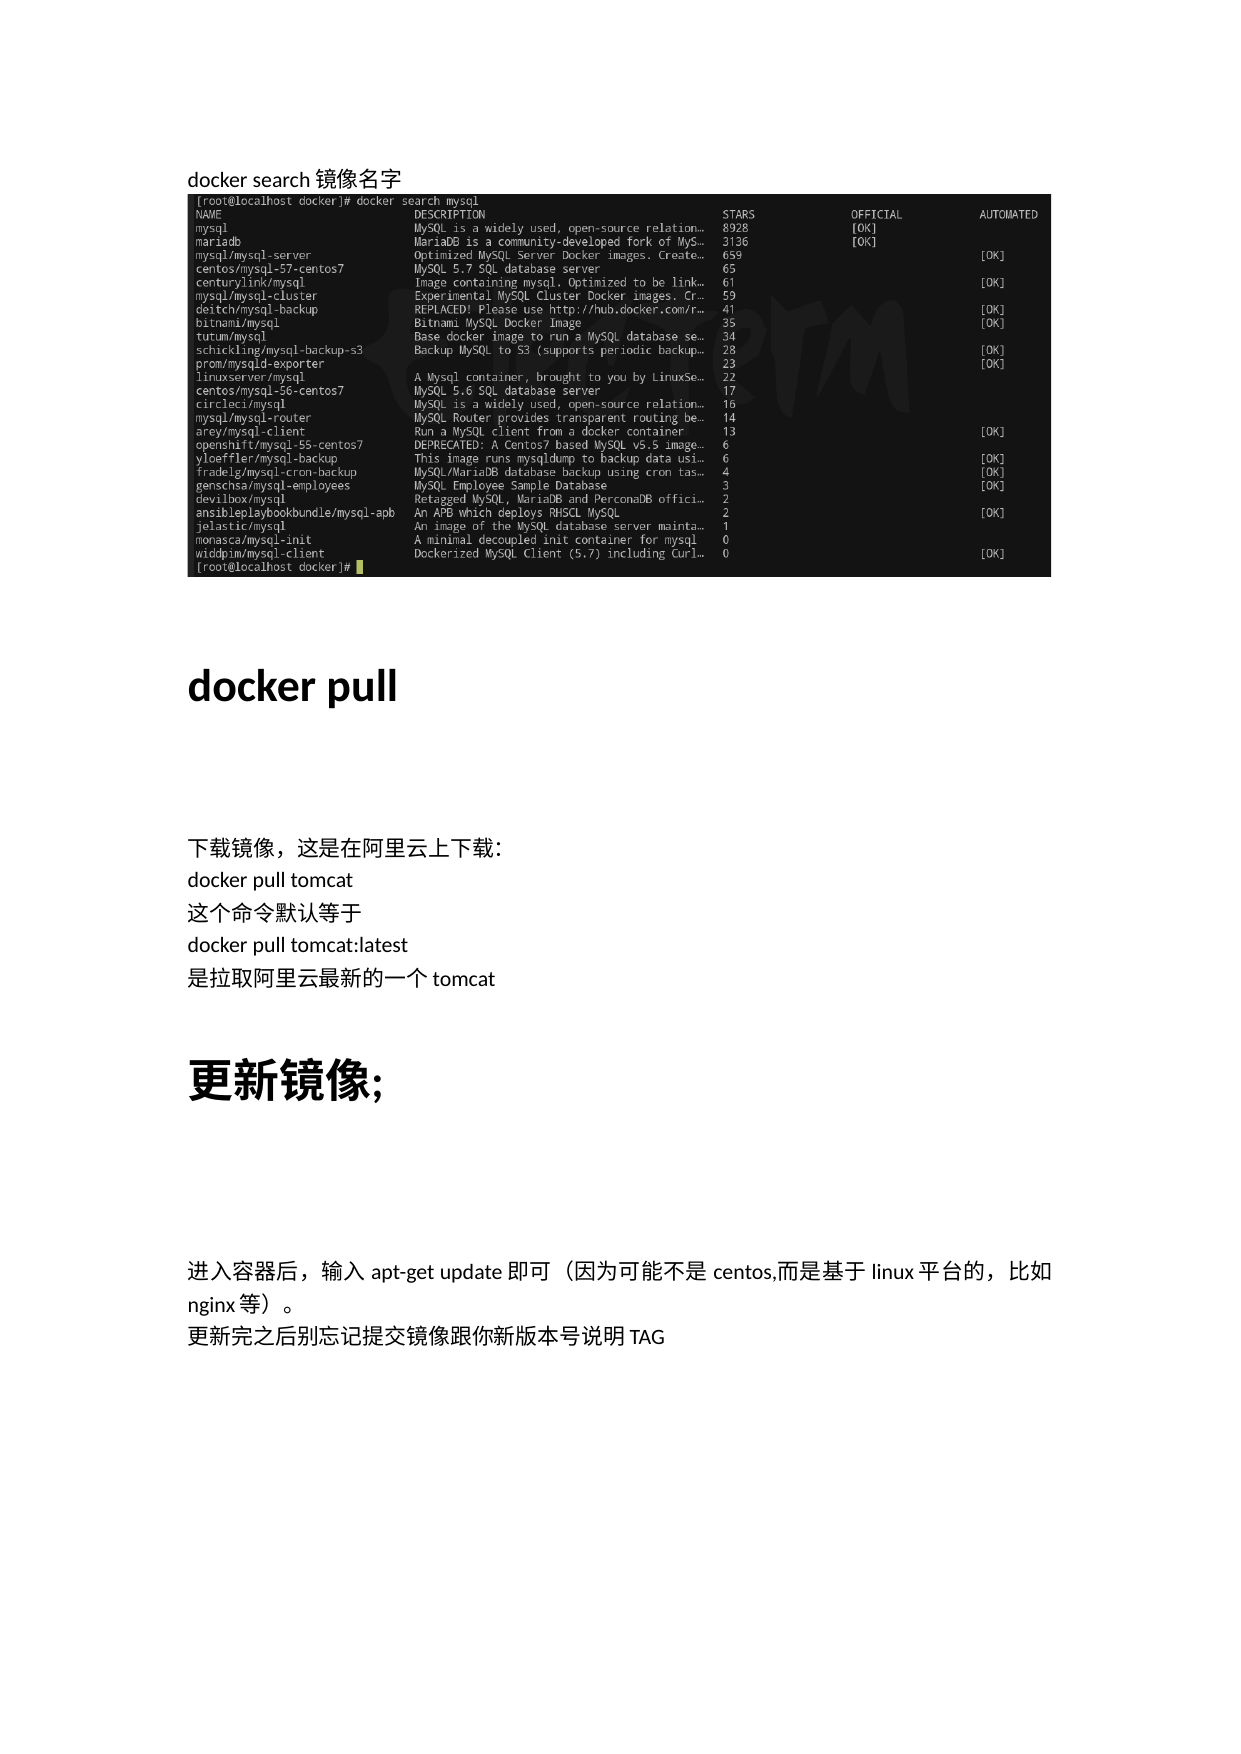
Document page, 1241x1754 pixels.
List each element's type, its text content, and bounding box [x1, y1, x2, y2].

text docker pull tomcat [187, 863, 1053, 896]
text docker search镜像名字 [187, 162, 1053, 194]
text 这个命令默认等于 [187, 896, 1053, 928]
subtitle 更新镜像; [187, 1028, 1053, 1126]
text 进入容器后，输入apt-get update即可（因为可能不是centos,而是基于linux平台的，比如nginx等）。 [187, 1254, 1053, 1319]
picture [187, 194, 1052, 577]
text 更新完之后别忘记提交镜像跟你新版本号说明TAG [187, 1319, 1053, 1351]
text 是拉取阿里云最新的一个tomcat [187, 961, 1053, 993]
text docker pull tomcat:latest [187, 928, 1053, 961]
subtitle docker pull [187, 652, 1053, 717]
text 下载镜像，这是在阿里云上下载： [187, 831, 1053, 863]
